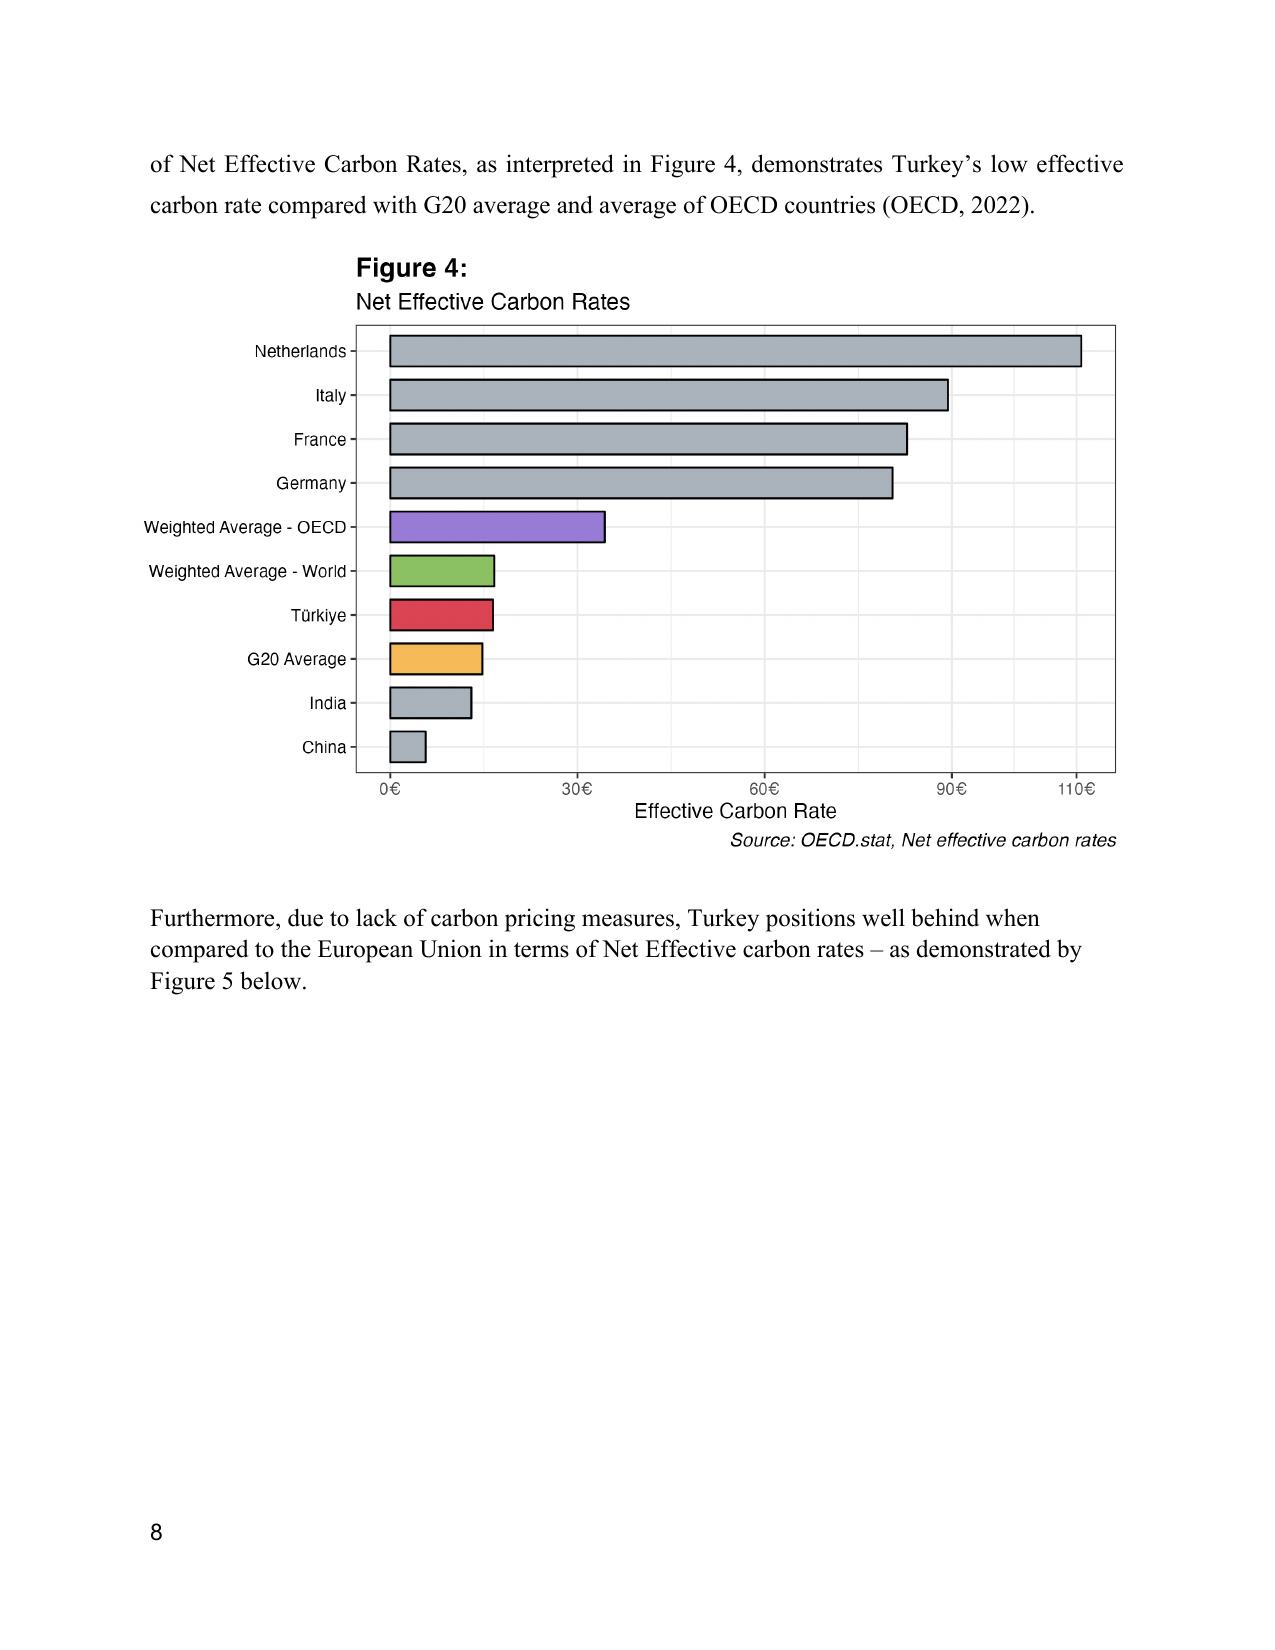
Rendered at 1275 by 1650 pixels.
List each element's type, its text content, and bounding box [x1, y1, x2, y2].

picture [133, 247, 1126, 861]
text Furthermore, due to lack of carbon pricing measures, Turkey positions well behind when compared to the European Union in terms of Net Effective carbon rates – as demonstrated by Figure 5 below. [150, 861, 1125, 995]
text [150, 150, 1125, 219]
